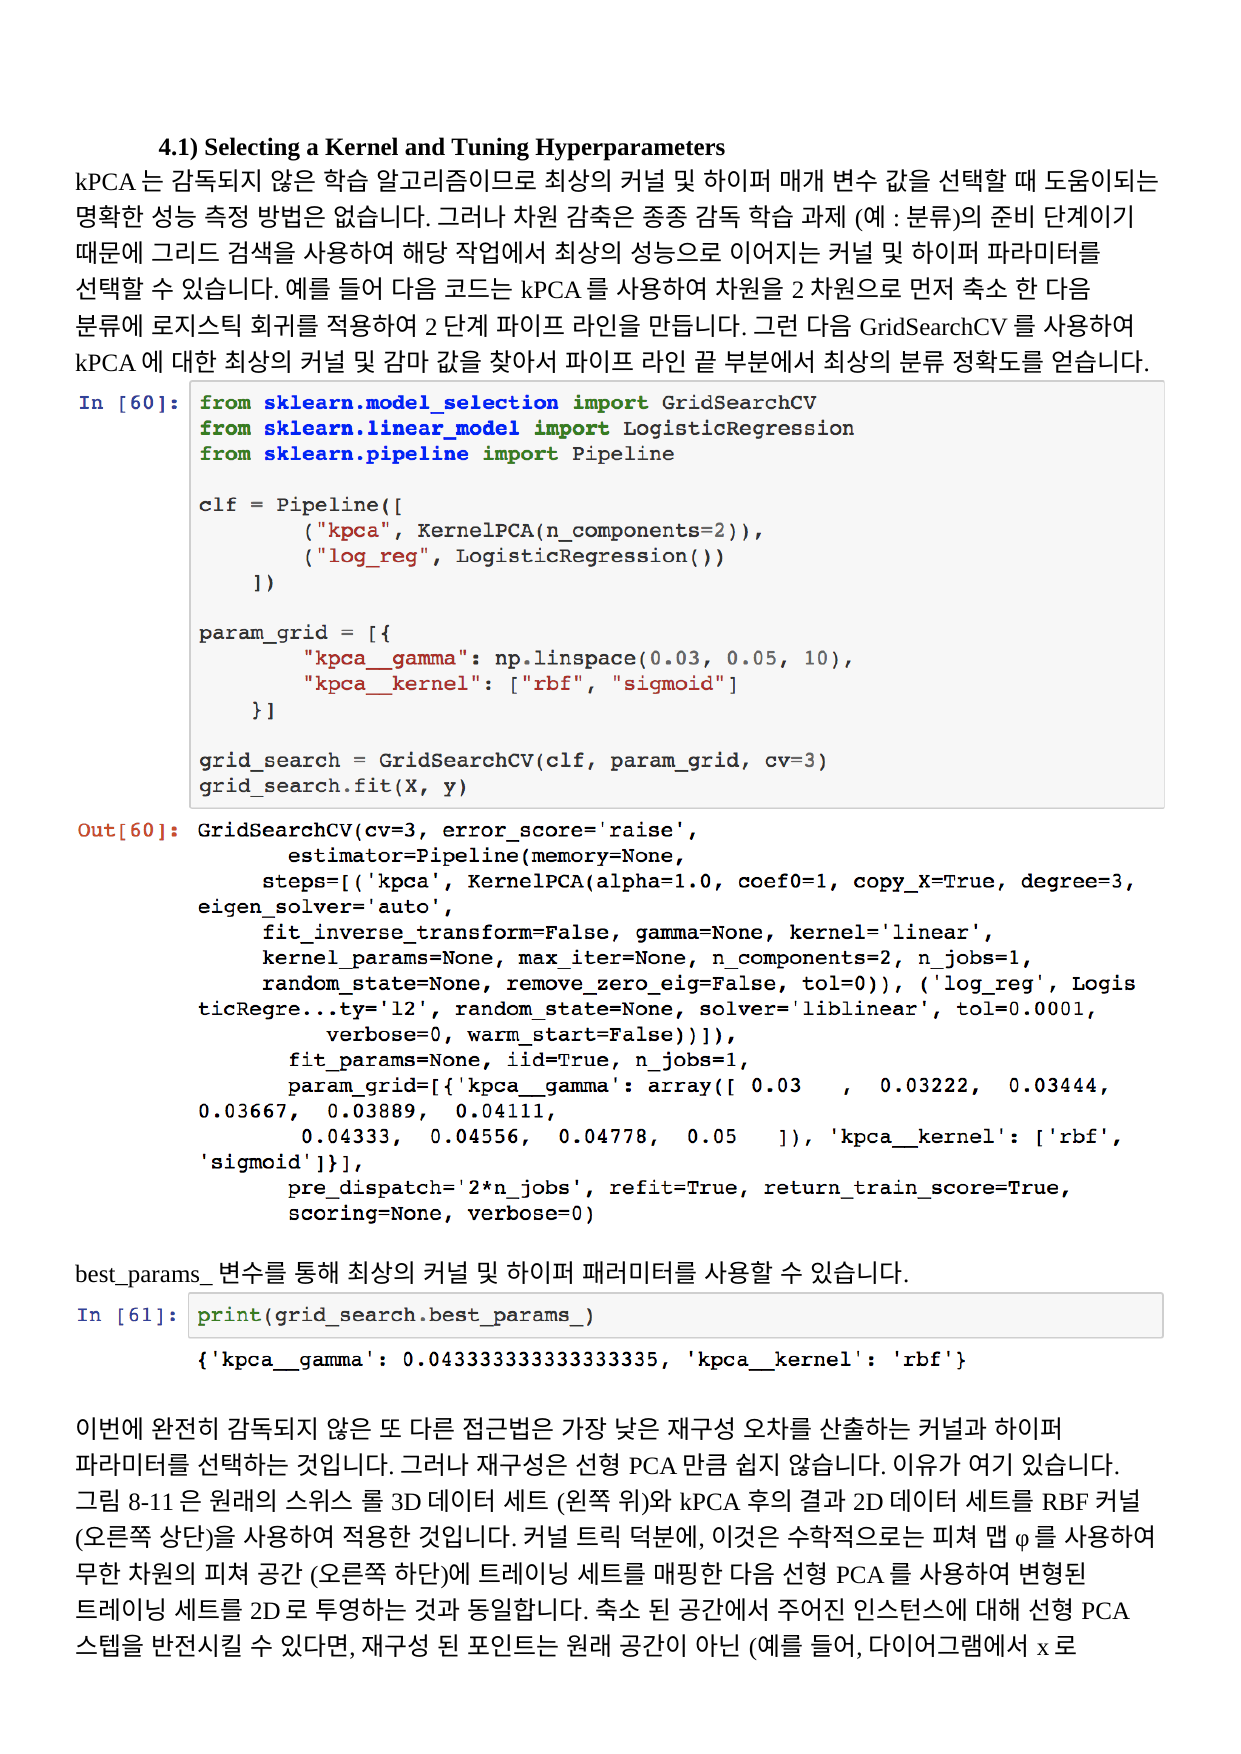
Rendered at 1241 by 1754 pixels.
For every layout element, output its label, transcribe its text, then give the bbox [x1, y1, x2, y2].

text kPCA는 감독되지 않은 학습 알고리즘이므로 최상의 커널 및 하이퍼 매개 변수 값을 선택할 때 도움이되는 명확한 성능 측정 방법은 없습니다. 그러나 차원 감축은 종종 감독 학습 과제 (예 : 분류)의 준비 단계이기 때문에 그리드 검색을 사용하여 해당 작업에서 최상의 성능으로 이어지는 커널 및 하이퍼 파라미터를 선택할 수 있습니다. 예를 들어 다음 코드는 kPCA를 사용하여 차원을 2 차원으로 먼저 축소 한 다음 분류에 로지스틱 회귀를 적용하여 2 단계 파이프 라인을 만듭니다. 그런 다음 GridSearchCV를 사용하여 kPCA에 대한 최상의 커널 및 감마 값을 찾아서 파이프 라인 끝 부분에서 최상의 분류 정확도를 얻습니다. [75, 161, 1165, 378]
text 4.1) Selecting a Kernel and Tuning Hyperparameters [158, 104, 1165, 161]
text best_params_ 변수를 통해 최상의 커널 및 하이퍼 패러미터를 사용할 수 있습니다. [75, 1254, 1165, 1290]
picture [75, 378, 1165, 1226]
picture [75, 1290, 1165, 1381]
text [75, 1409, 1165, 1663]
